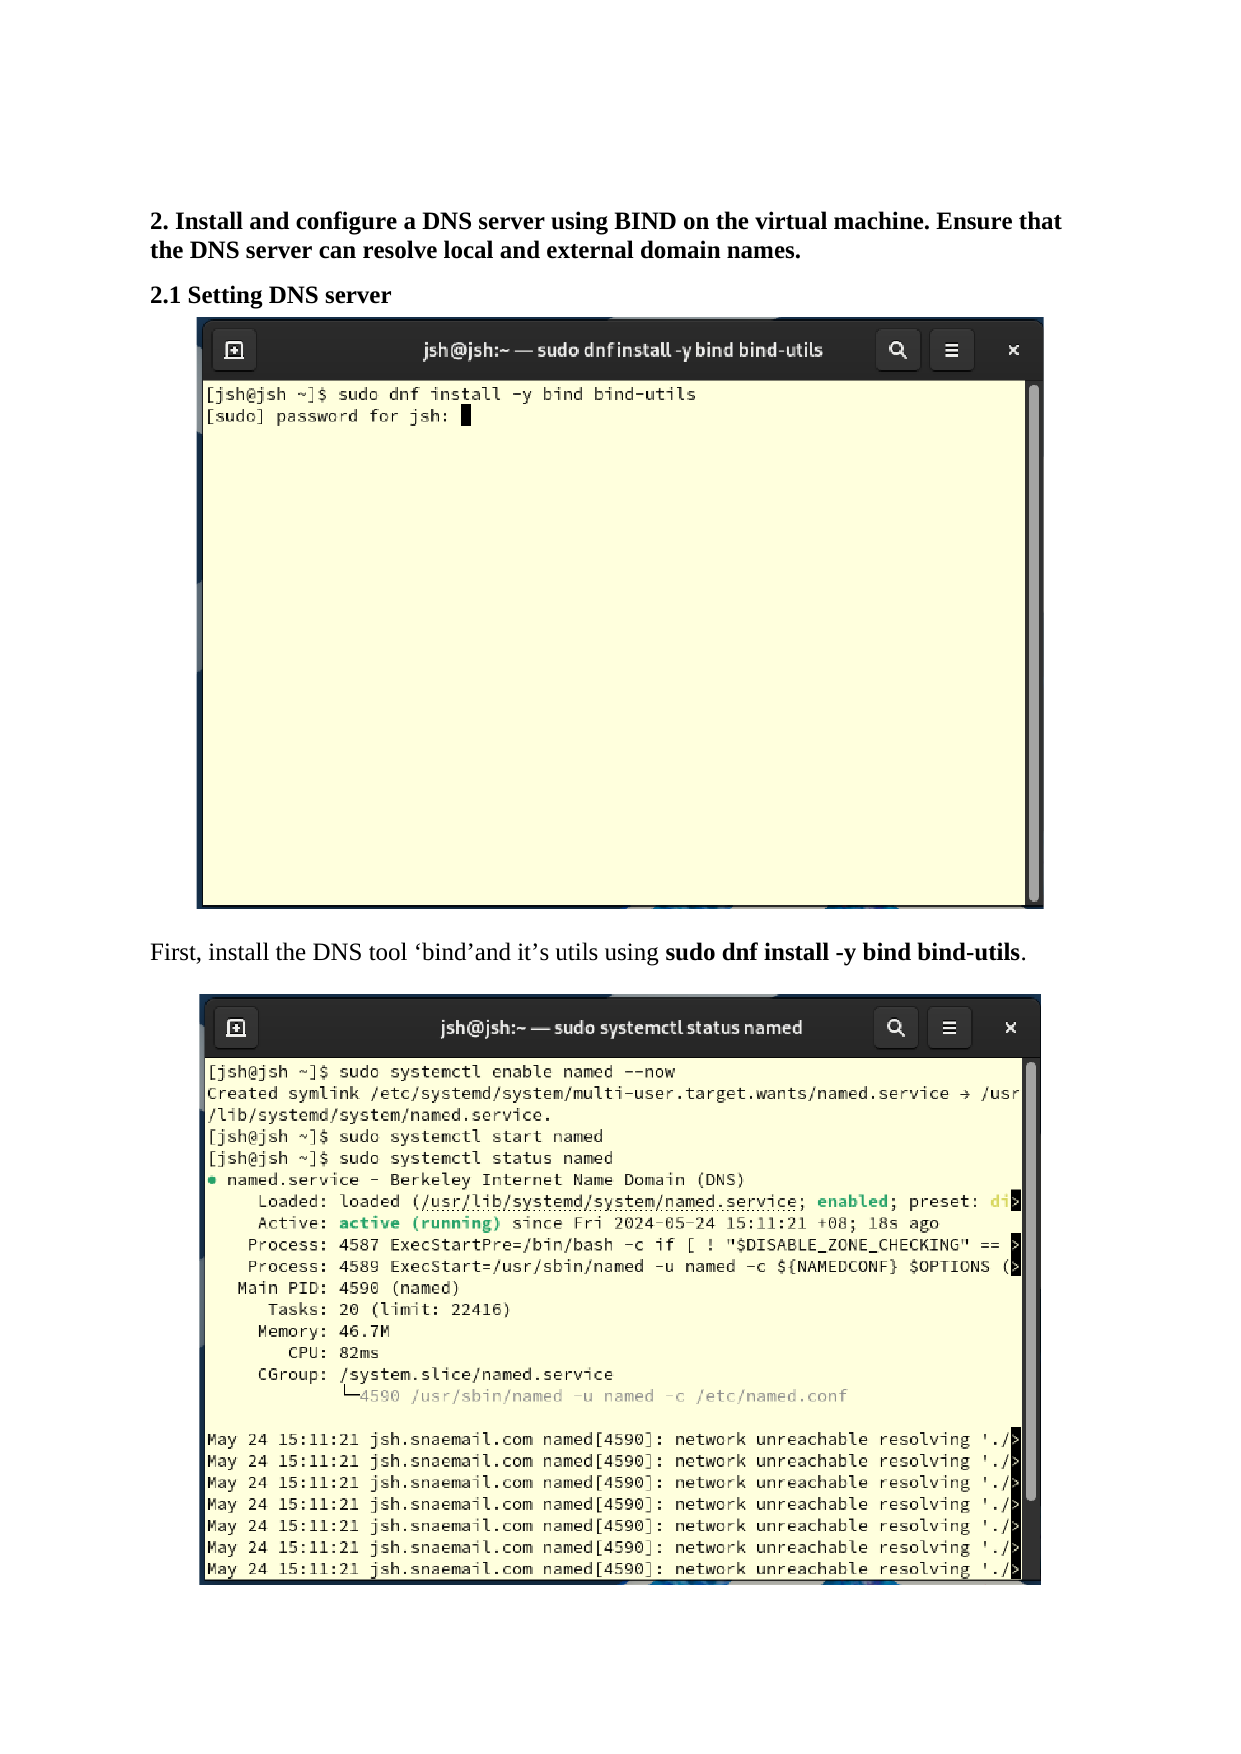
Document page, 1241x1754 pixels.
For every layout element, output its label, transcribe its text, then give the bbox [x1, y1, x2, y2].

subtitle 2. Install and configure a DNS server using BIND on the virtual machine. Ensure that the DNS server can resolve local and external domain names. [150, 206, 1090, 264]
subtitle 2.1 Setting DNS server [150, 281, 1090, 309]
picture [196, 317, 1044, 909]
text First, install the DNS tool ‘bind’and it’s utils using sudo dnf install -y bind bind-utils. [150, 937, 1090, 966]
picture [199, 994, 1041, 1585]
